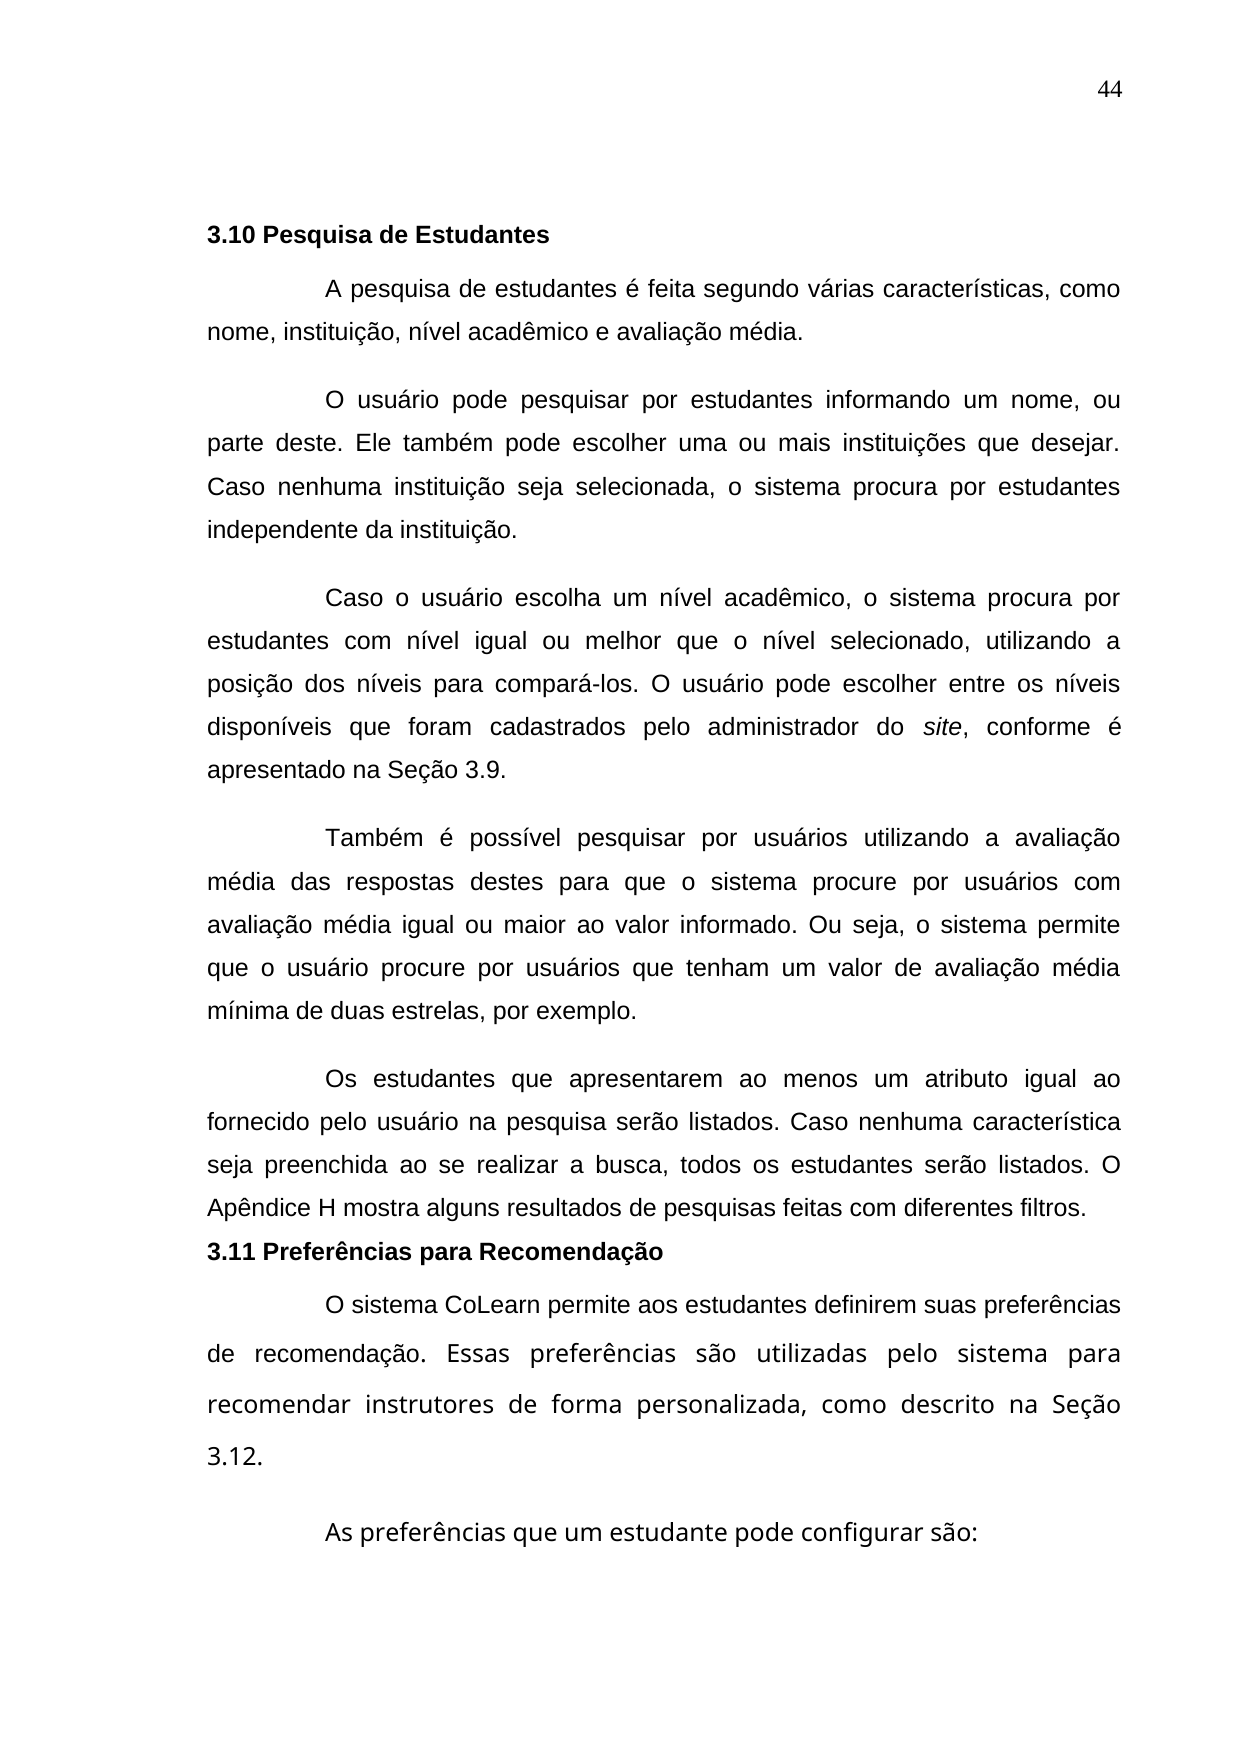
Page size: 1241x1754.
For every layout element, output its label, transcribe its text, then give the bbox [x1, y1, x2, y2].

text O usuário pode pesquisar por estudantes informando um nome, ou parte deste. Ele também pode escolher uma ou mais instituições que desejar. Caso nenhuma instituição seja selecionada, o sistema procura por estudantes independente da instituição. [207, 385, 1122, 543]
text Os estudantes que apresentarem ao menos um atributo igual ao fornecido pelo usuário na pesquisa serão listados. Caso nenhuma característica seja preenchida ao se realizar a busca, todos os estudantes serão listados. O Apêndice H mostra alguns resultados de pesquisas feitas com diferentes filtros. [207, 1064, 1122, 1222]
text Caso o usuário escolha um nível acadêmico, o sistema procura por estudantes com nível igual ou melhor que o nível selecionado, utilizando a posição dos níveis para compará-los. O usuário pode escolher entre os níveis disponíveis que foram cadastrados pelo administrador do site, conforme é apresentado na Seção 3.9. [207, 583, 1122, 784]
text A pesquisa de estudantes é feita segundo várias características, como nome, instituição, nível acadêmico e avaliação média. [207, 274, 1122, 346]
text 3.10 Pesquisa de Estudantes [207, 220, 1122, 249]
text O sistema CoLearn permite aos estudantes definirem suas preferências de recomendação. Essas preferências são utilizadas pelo sistema para recomendar instrutores de forma personalizada, como descrito na Seção 3.12. [207, 1290, 1122, 1472]
text 3.11 Preferências para Recomendação [207, 1237, 1122, 1265]
text As preferências que um estudante pode configurar são: [207, 1514, 1122, 1548]
text Também é possível pesquisar por usuários utilizando a avaliação média das respostas destes para que o sistema procure por usuários com avaliação média igual ou maior ao valor informado. Ou seja, o sistema permite que o usuário procure por usuários que tenham um valor de avaliação média mínima de duas estrelas, por exemplo. [207, 823, 1122, 1025]
